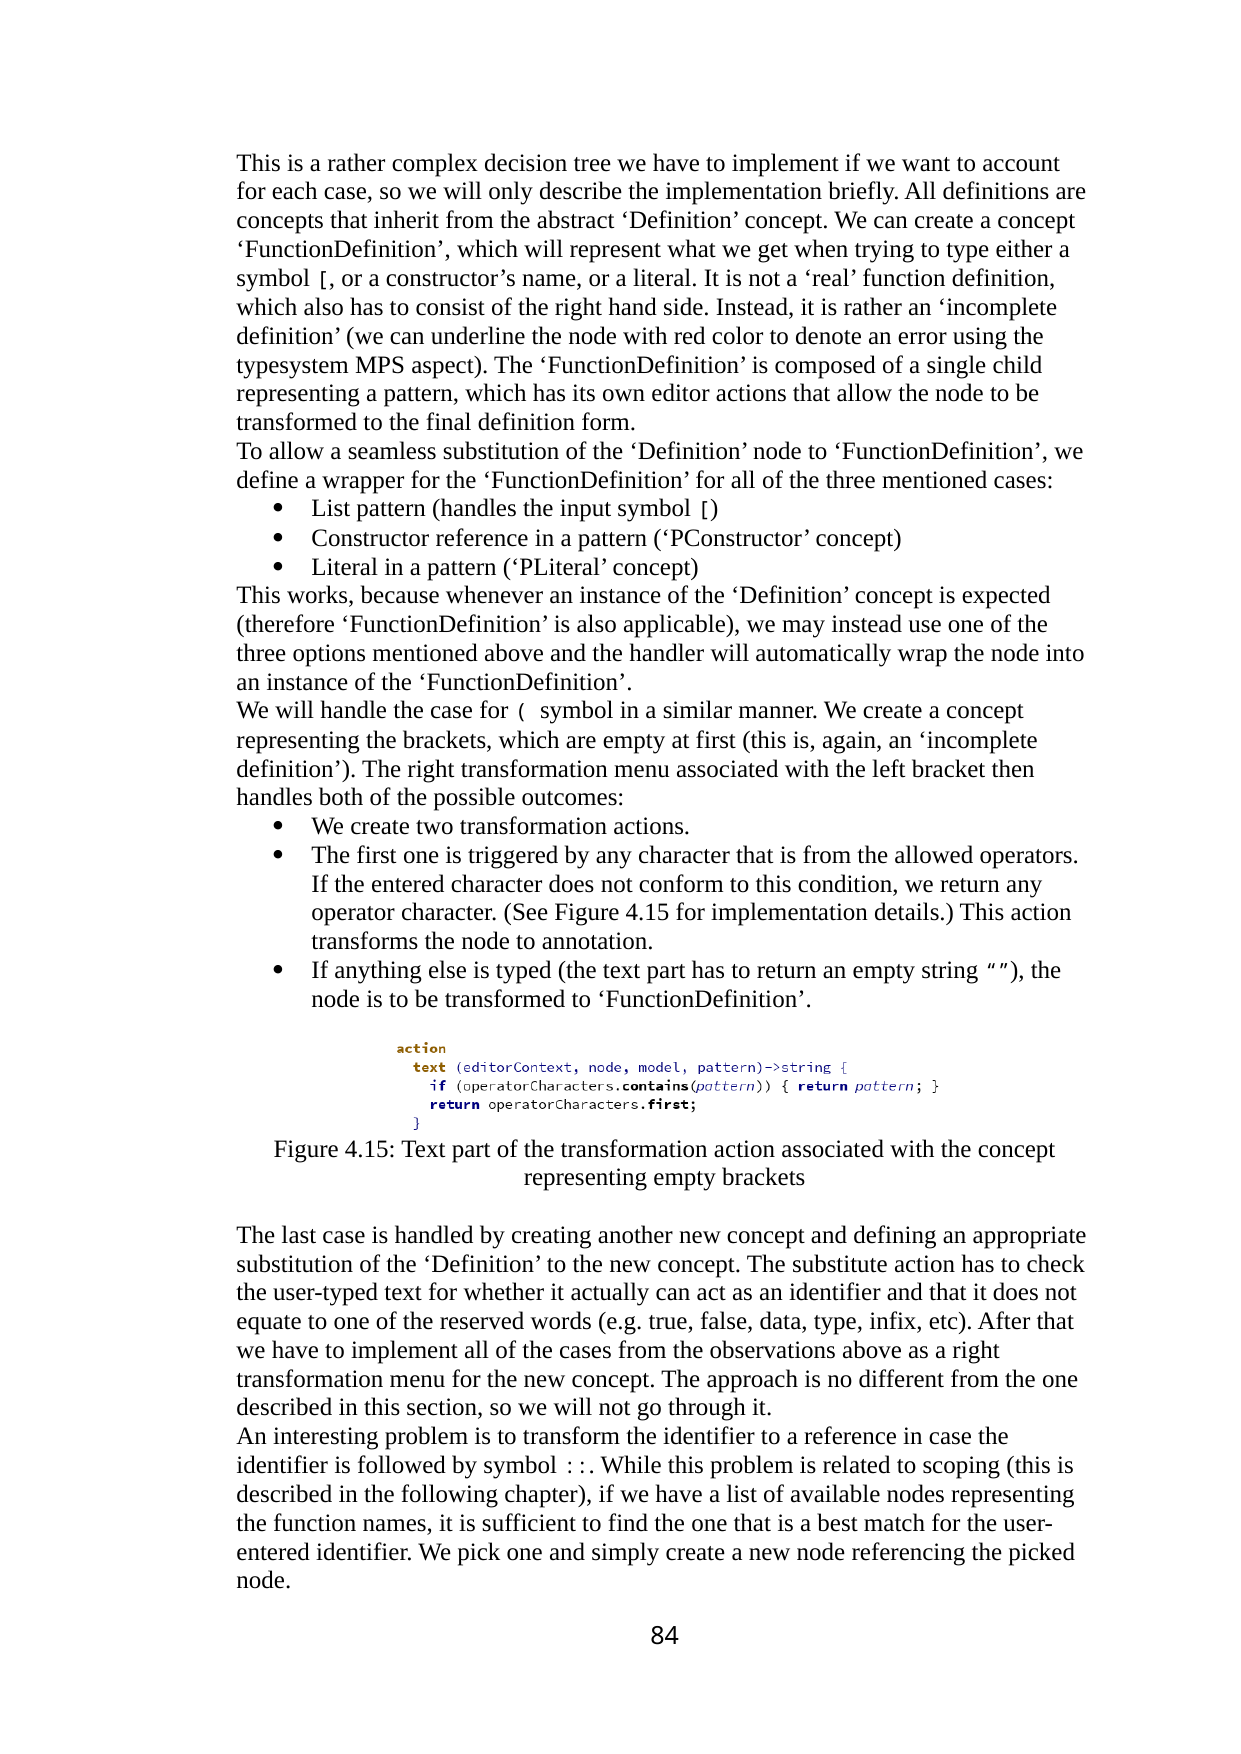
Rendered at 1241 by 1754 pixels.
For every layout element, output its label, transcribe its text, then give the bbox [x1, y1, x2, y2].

text This works, because whenever an instance of the ‘Definition’ concept is expected (therefore ‘FunctionDefinition’ is also applicable), we may instead use one of the three options mentioned above and the handler will automatically wrap the node into an instance of the ‘FunctionDefinition’. [236, 580, 1092, 695]
text An interesting problem is to transform the identifier to a reference in case the identifier is followed by symbol ::. While this problem is related to scoping (this is described in the following chapter), if we have a list of available nodes representing the function names, it is sufficient to find the one that is a best match for the user-entered identifier. We pick one and simply create a new node referencing the picked node. [236, 1421, 1092, 1594]
text We will handle the case for ( symbol in a similar manner. We create a concept representing the brackets, which are empty at first (this is, again, an ‘incomplete definition’). The right transformation menu associated with the left bracket then handles both of the possible outcomes: [236, 695, 1092, 811]
text To allow a seamless substitution of the ‘Definition’ node to ‘FunctionDefinition’, we define a wrapper for the ‘FunctionDefinition’ for all of the three mentioned cases: [236, 436, 1092, 493]
list The first one is triggered by any character that is from the allowed operators. If the entered character does not conform to this condition, we return any operator character. (See Figure 4.15 for implementation details.) This action transforms the node to annotation. [274, 840, 1092, 955]
picture [388, 1041, 941, 1134]
text The last case is handled by creating another new concept and defining an appropriate substitution of the ‘Definition’ to the new concept. The substitute action has to check the user-typed text for whether it actually can act as an identifier and that it does not equate to one of the reserved words (e.g. true, false, data, type, infix, etc). After that we have to implement all of the cases from the observations above as a right transformation menu for the new concept. The approach is no different from the one described in this section, so we will not go through it. [236, 1220, 1092, 1421]
list If anything else is typed (the text part has to return an empty string “”), the node is to be transformed to ‘FunctionDefinition’. [274, 955, 1092, 1013]
list We create two transformation actions. [274, 811, 1092, 840]
text Figure 4.15: Text part of the transformation action associated with the concept representing empty brackets [236, 1134, 1092, 1191]
list Literal in a pattern (‘PLiteral’ concept) [274, 552, 1092, 580]
text This is a rather complex decision tree we have to implement if we want to account for each case, so we will only describe the implementation briefly. All definitions are concepts that inherit from the abstract ‘Definition’ concept. We can create a concept ‘FunctionDefinition’, which will represent what we get when trying to type either a symbol [, or a constructor’s name, or a literal. It is not a ‘real’ function definition, which also has to consist of the right hand side. Instead, it is rather an ‘incomplete definition’ (we can underline the node with red color to denote an error using the typesystem MPS aspect). The ‘FunctionDefinition’ is composed of a single child representing a pattern, which has its own editor actions that allow the node to be transformed to the final definition form. [236, 148, 1092, 436]
list List pattern (handles the input symbol [) [274, 493, 1092, 523]
list Constructor reference in a pattern (‘PConstructor’ concept) [274, 523, 1092, 552]
